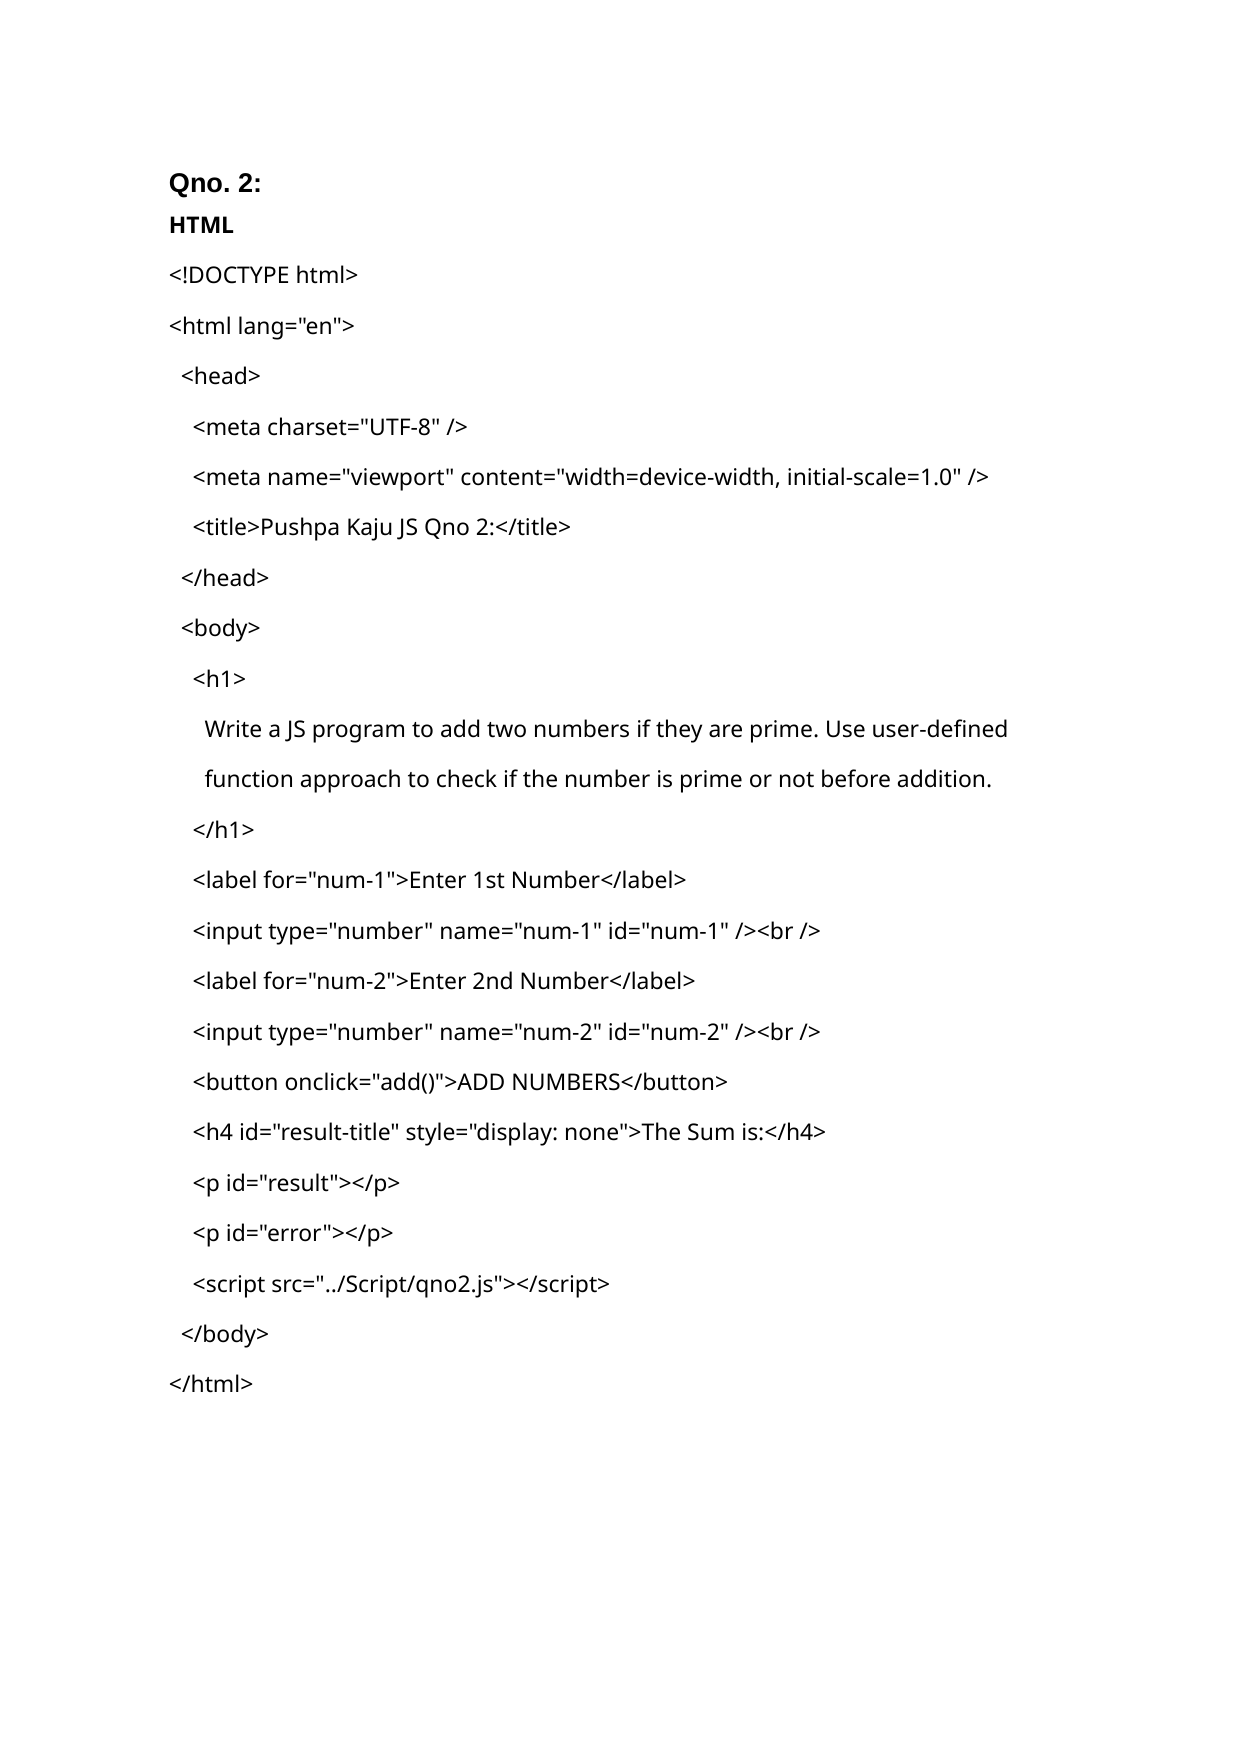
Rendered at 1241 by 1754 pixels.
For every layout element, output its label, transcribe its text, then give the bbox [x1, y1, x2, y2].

text <input type="number" name="num-2" id="num-2" /><br /> [169, 1015, 1090, 1047]
text HTML [169, 209, 1090, 240]
text <body> [169, 612, 1090, 643]
text <!DOCTYPE html> [169, 259, 1090, 290]
text <head> [169, 360, 1090, 391]
text <p id="result"></p> [169, 1167, 1090, 1198]
subtitle Qno. 2: [169, 167, 1090, 198]
text <label for="num-2">Enter 2nd Number</label> [169, 965, 1090, 996]
text <label for="num-1">Enter 1st Number</label> [169, 864, 1090, 895]
text <meta charset="UTF-8" /> [169, 410, 1090, 442]
text <title>Pushpa Kaju JS Qno 2:</title> [169, 511, 1090, 542]
text <meta name="viewport" content="width=device-width, initial-scale=1.0" /> [169, 461, 1090, 492]
text <p id="error"></p> [169, 1217, 1090, 1248]
text <button onclick="add()">ADD NUMBERS</button> [169, 1066, 1090, 1097]
text <h1> [169, 662, 1090, 694]
text function approach to check if the number is prime or not before addition. [169, 763, 1090, 794]
text <h4 id="result-title" style="display: none">The Sum is:</h4> [169, 1116, 1090, 1147]
text Write a JS program to add two numbers if they are prime. Use user-defined [169, 713, 1090, 744]
text <script src="../Script/qno2.js"></script> [169, 1267, 1090, 1299]
text </html> [169, 1368, 1090, 1399]
text <input type="number" name="num-1" id="num-1" /><br /> [169, 914, 1090, 946]
text </head> [169, 562, 1090, 593]
text <html lang="en"> [169, 309, 1090, 341]
text </body> [169, 1318, 1090, 1349]
text </h1> [169, 814, 1090, 845]
